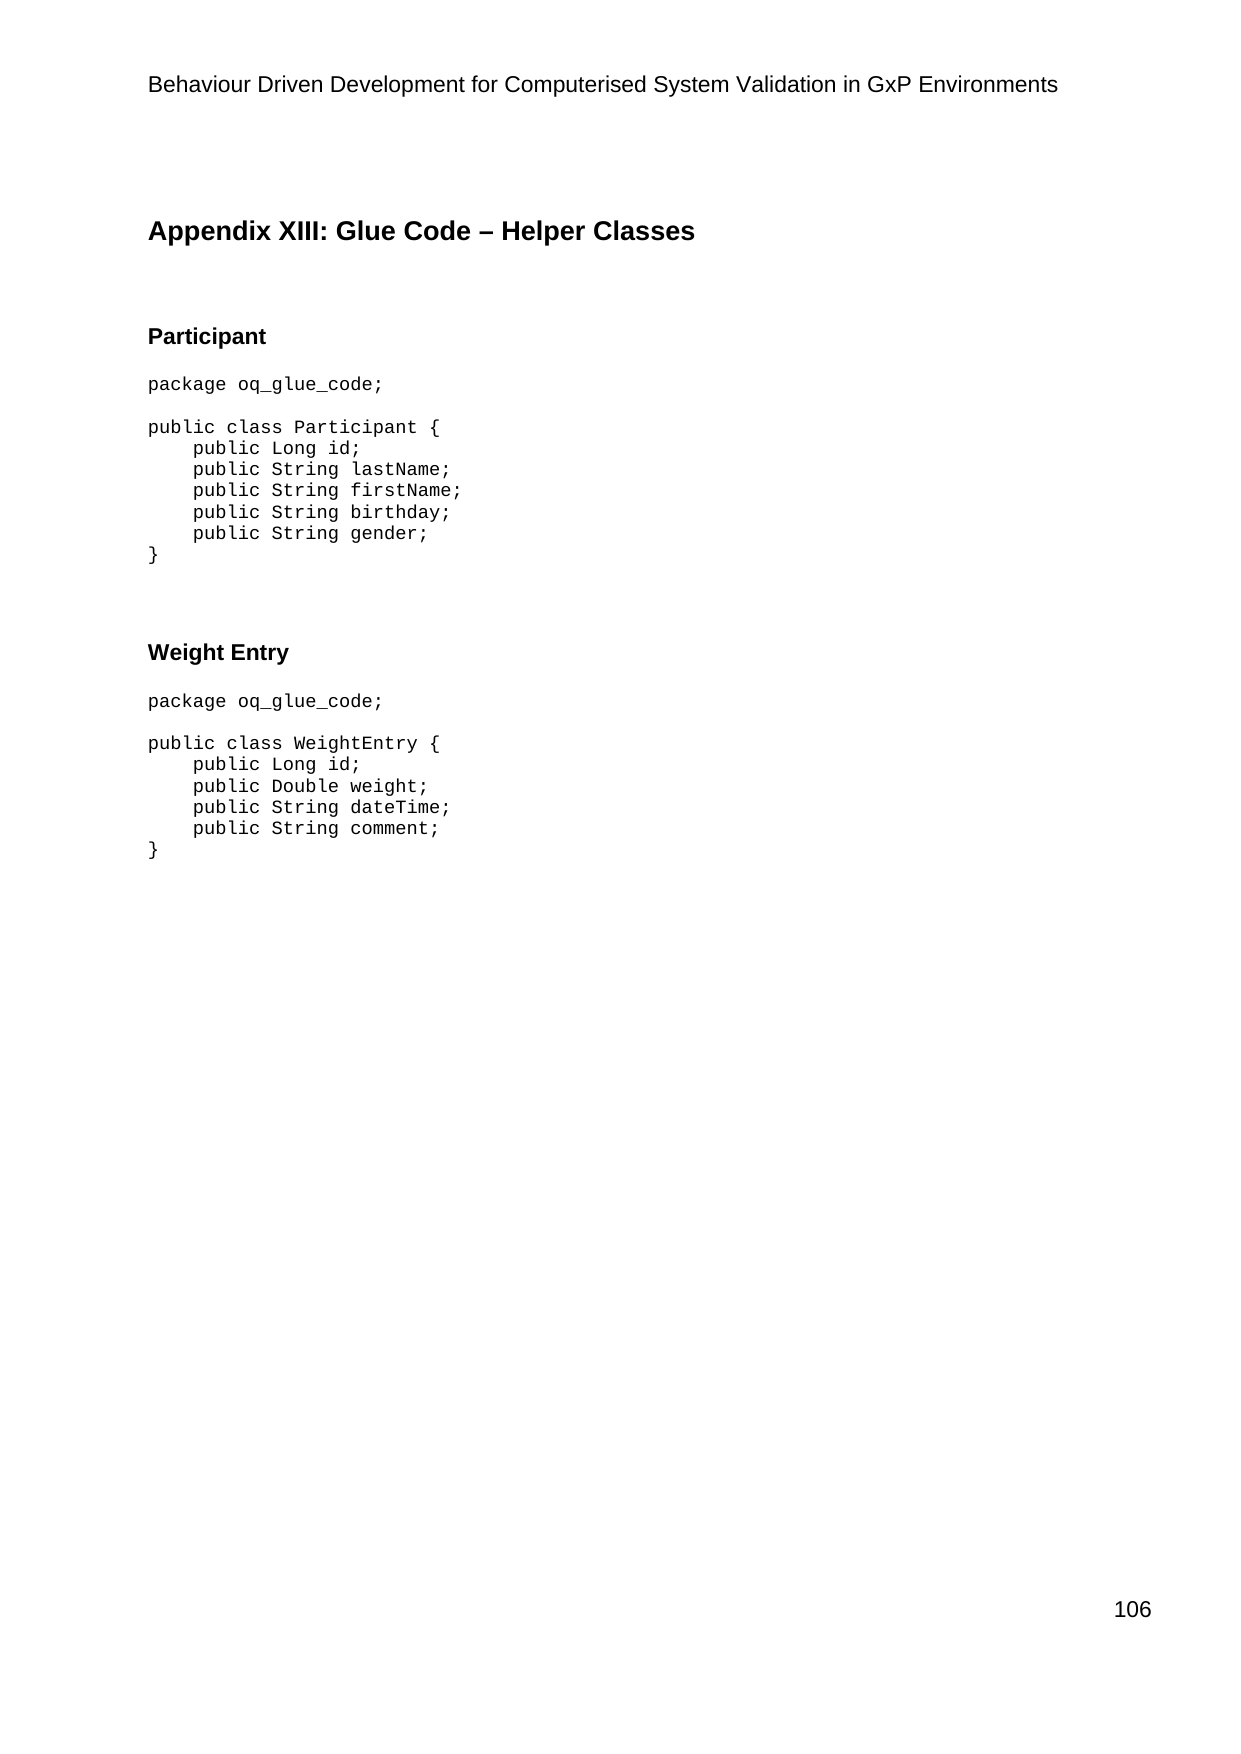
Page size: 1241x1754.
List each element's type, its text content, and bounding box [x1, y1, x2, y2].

text Weight Entry [148, 639, 1152, 666]
text public Long id; [148, 439, 1152, 460]
text package oq_glue_code; [148, 375, 1152, 396]
text public Long id; [148, 755, 1152, 776]
text public Double weight; [148, 776, 1152, 798]
text public String firstName; [148, 481, 1152, 502]
text package oq_glue_code; [148, 691, 1152, 713]
text } [148, 545, 1152, 566]
text public class WeightEntry { [148, 734, 1152, 755]
text public String lastName; [148, 460, 1152, 481]
text public String comment; [148, 819, 1152, 840]
text Participant [148, 323, 1152, 349]
text public class Participant { [148, 417, 1152, 439]
text } [148, 840, 1152, 861]
text public String birthday; [148, 502, 1152, 524]
subtitle Appendix XIII: Glue Code – Helper Classes [148, 215, 1152, 246]
text public String gender; [148, 524, 1152, 545]
text public String dateTime; [148, 798, 1152, 819]
